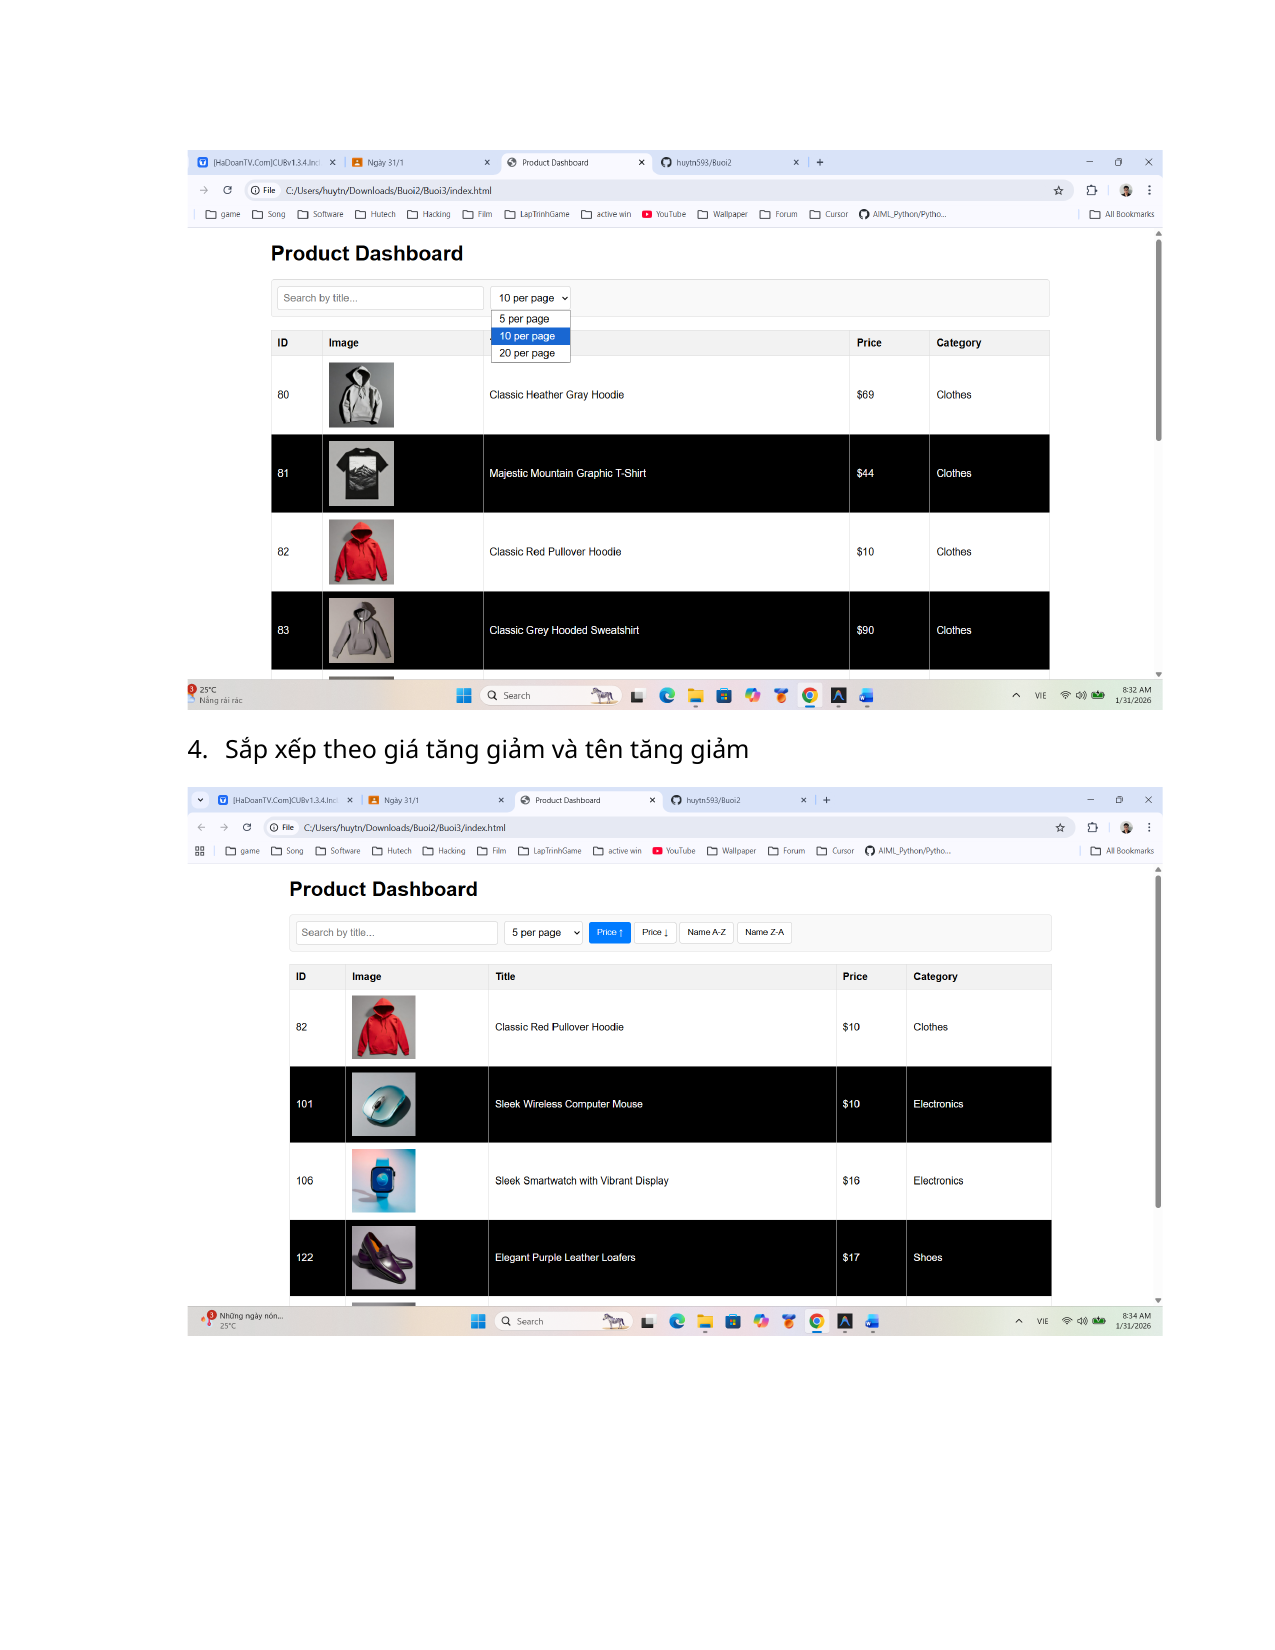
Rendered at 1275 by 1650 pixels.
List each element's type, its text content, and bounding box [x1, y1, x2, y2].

picture [187, 787, 1163, 1336]
list Sắp xếp theo giá tăng giảm và tên tăng giảm [187, 732, 1125, 766]
picture [187, 150, 1163, 710]
